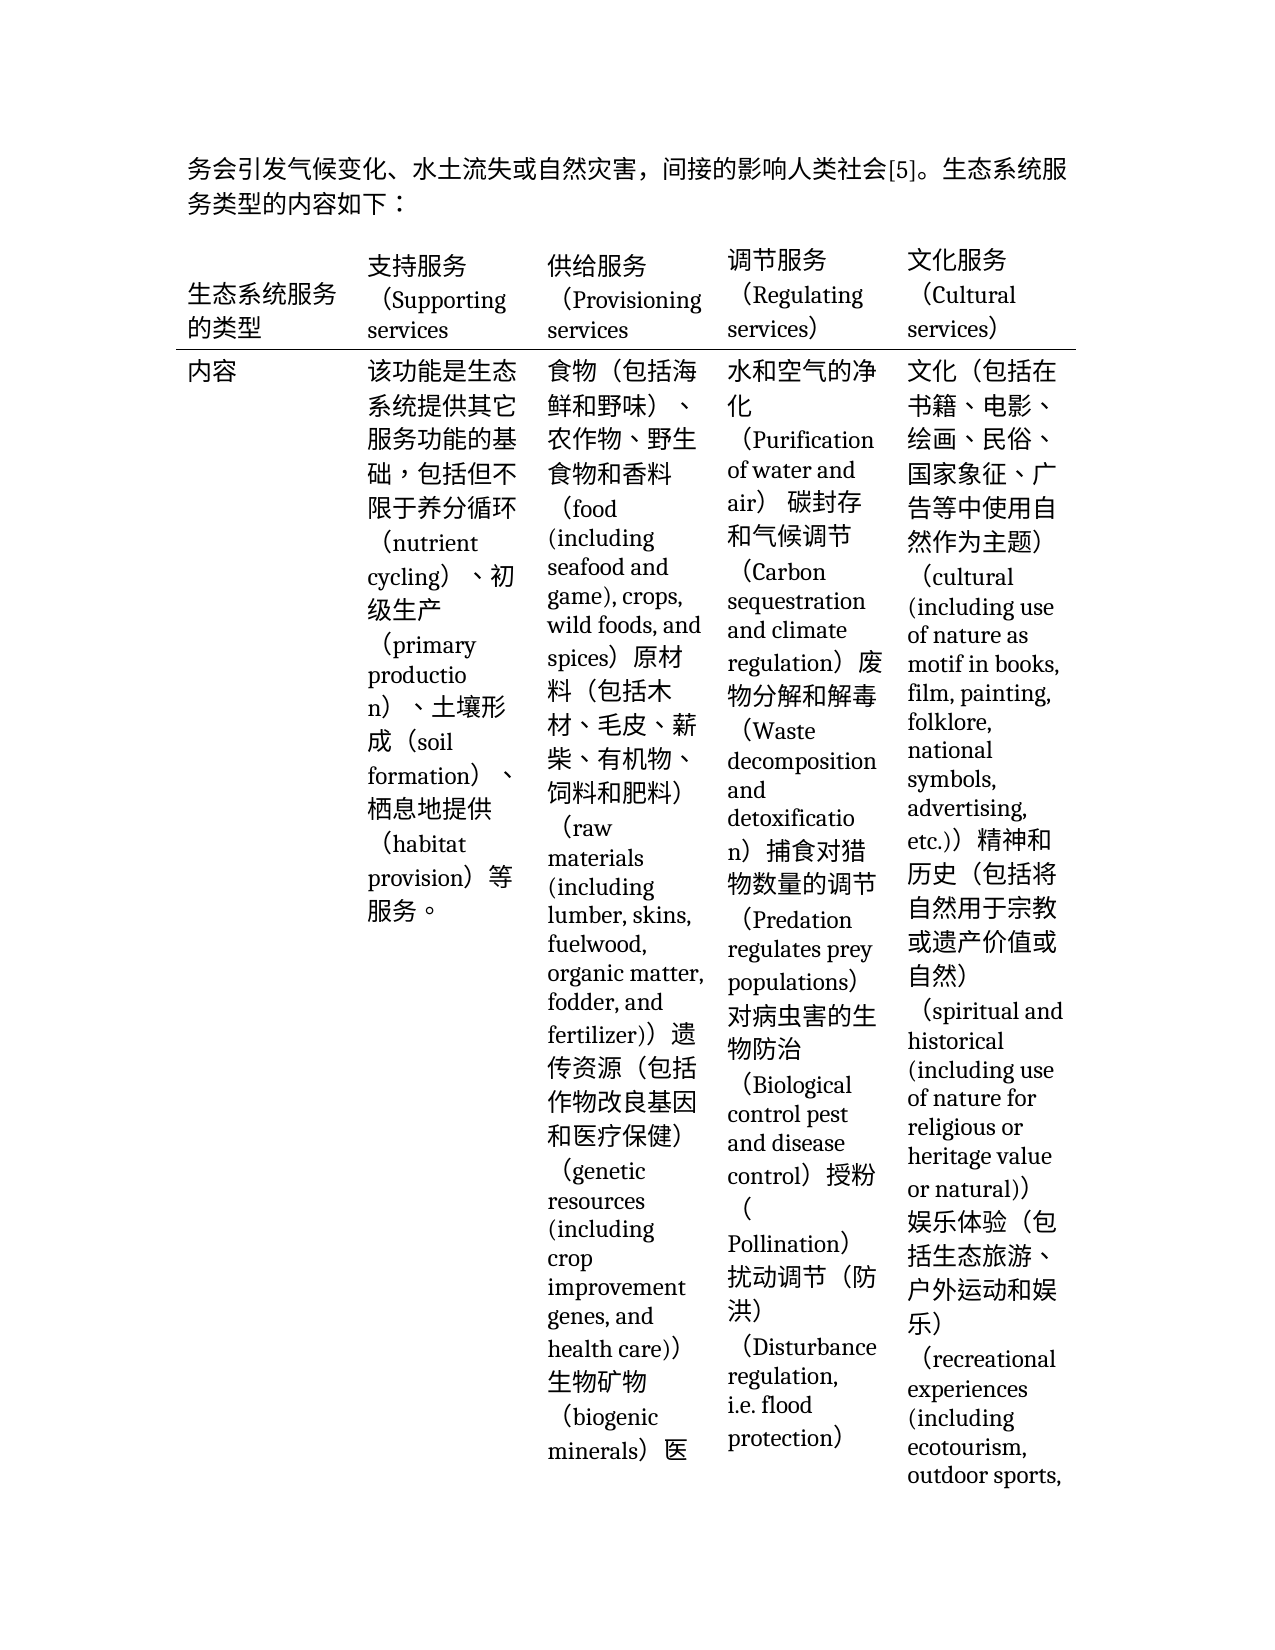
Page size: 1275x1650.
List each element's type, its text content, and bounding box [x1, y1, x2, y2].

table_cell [896, 350, 1076, 1490]
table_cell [356, 350, 536, 1490]
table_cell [536, 350, 716, 1490]
table_header 调节服务（Regulating services） [716, 239, 896, 349]
table_cell 内容 [176, 350, 356, 1490]
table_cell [716, 350, 896, 1490]
table_header 生态系统服务的类型 [176, 239, 356, 349]
table_header 支持服务（Supporting services [356, 239, 536, 349]
table_header 文化服务（Cultural services） [896, 239, 1076, 349]
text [187, 150, 1087, 220]
table_header 供给服务（Provisioning services [536, 239, 716, 349]
